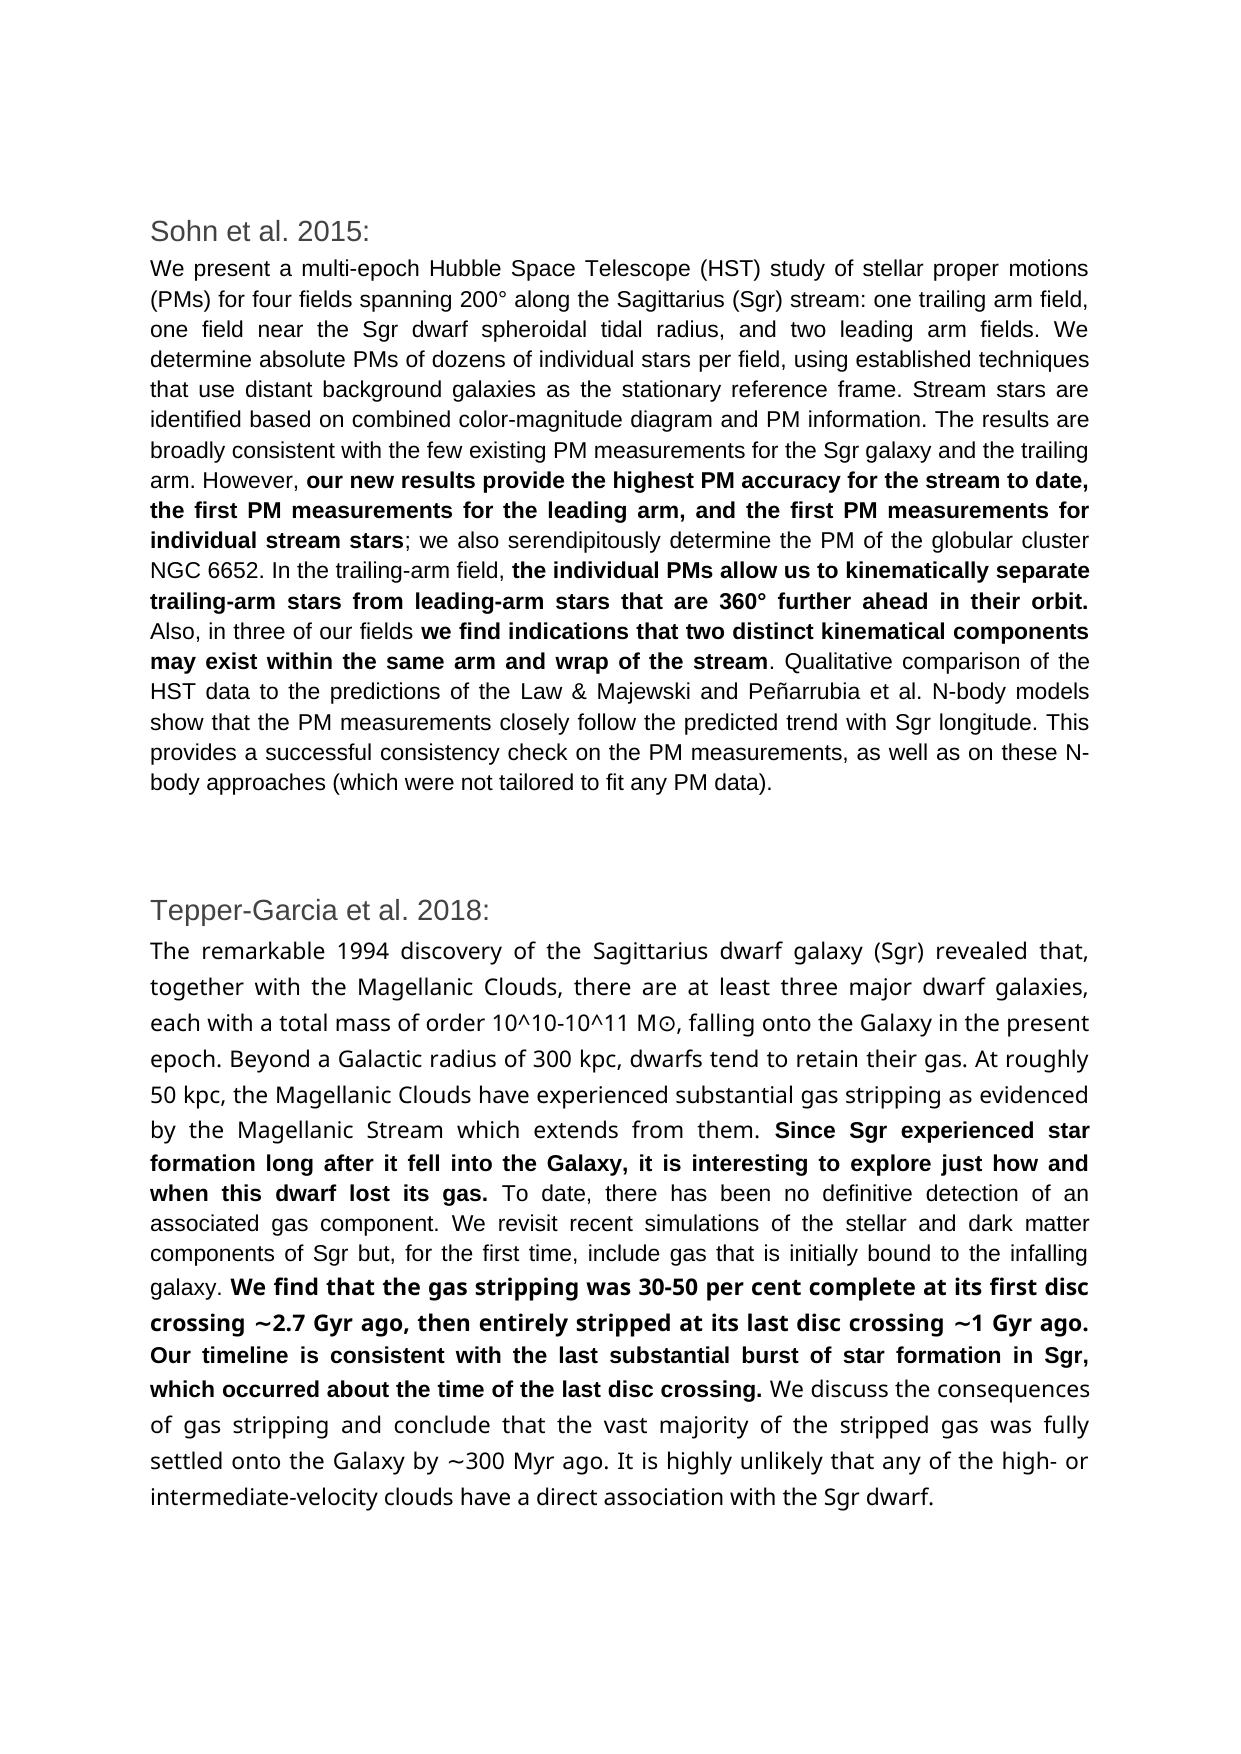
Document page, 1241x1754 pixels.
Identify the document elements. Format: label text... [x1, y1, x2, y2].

subtitle Tepper-Garcia et al. 2018: [150, 893, 1090, 926]
subtitle Sohn et al. 2015: [150, 213, 1090, 247]
text We present a multi-epoch Hubble Space Telescope (HST) study of stellar proper motions (PMs) for four fields spanning 200° along the Sagittarius (Sgr) stream: one trailing arm field, one field near the Sgr dwarf spheroidal tidal radius, and two leading arm fields. We determine absolute PMs of dozens of individual stars per field, using established techniques that use distant background galaxies as the stationary reference frame. Stream stars are identified based on combined color-magnitude diagram and PM information. The results are broadly consistent with the few existing PM measurements for the Sgr galaxy and the trailing arm. However, our new results provide the highest PM accuracy for the stream to date, the first PM measurements for the leading arm, and the first PM measurements for individual stream stars; we also serendipitously determine the PM of the globular cluster NGC 6652. In the trailing-arm field, the individual PMs allow us to kinematically separate trailing-arm stars from leading-arm stars that are 360° further ahead in their orbit. Also, in three of our fields we find indications that two distinct kinematical components may exist within the same arm and wrap of the stream. Qualitative comparison of the HST data to the predictions of the Law & Majewski and Peñarrubia et al. N-body models show that the PM measurements closely follow the predicted trend with Sgr longitude. This provides a successful consistency check on the PM measurements, as well as on these N-body approaches (which were not tailored to fit any PM data). [150, 255, 1090, 795]
text The remarkable 1994 discovery of the Sagittarius dwarf galaxy (Sgr) revealed that, together with the Magellanic Clouds, there are at least three major dwarf galaxies, each with a total mass of order 10^10-10^11 M⊙, falling onto the Galaxy in the present epoch. Beyond a Galactic radius of 300 kpc, dwarfs tend to retain their gas. At roughly 50 kpc, the Magellanic Clouds have experienced substantial gas stripping as evidenced by the Magellanic Stream which extends from them. Since Sgr experienced star formation long after it fell into the Galaxy, it is interesting to explore just how and when this dwarf lost its gas. To date, there has been no definitive detection of an associated gas component. We revisit recent simulations of the stellar and dark matter components of Sgr but, for the first time, include gas that is initially bound to the infalling galaxy. We find that the gas stripping was 30-50 per cent complete at its first disc crossing ∼2.7 Gyr ago, then entirely stripped at its last disc crossing ∼1 Gyr ago. Our timeline is consistent with the last substantial burst of star formation in Sgr, which occurred about the time of the last disc crossing. We discuss the consequences of gas stripping and conclude that the vast majority of the stripped gas was fully settled onto the Galaxy by ∼300 Myr ago. It is highly unlikely that any of the high- or intermediate-velocity clouds have a direct association with the Sgr dwarf. [150, 935, 1090, 1512]
